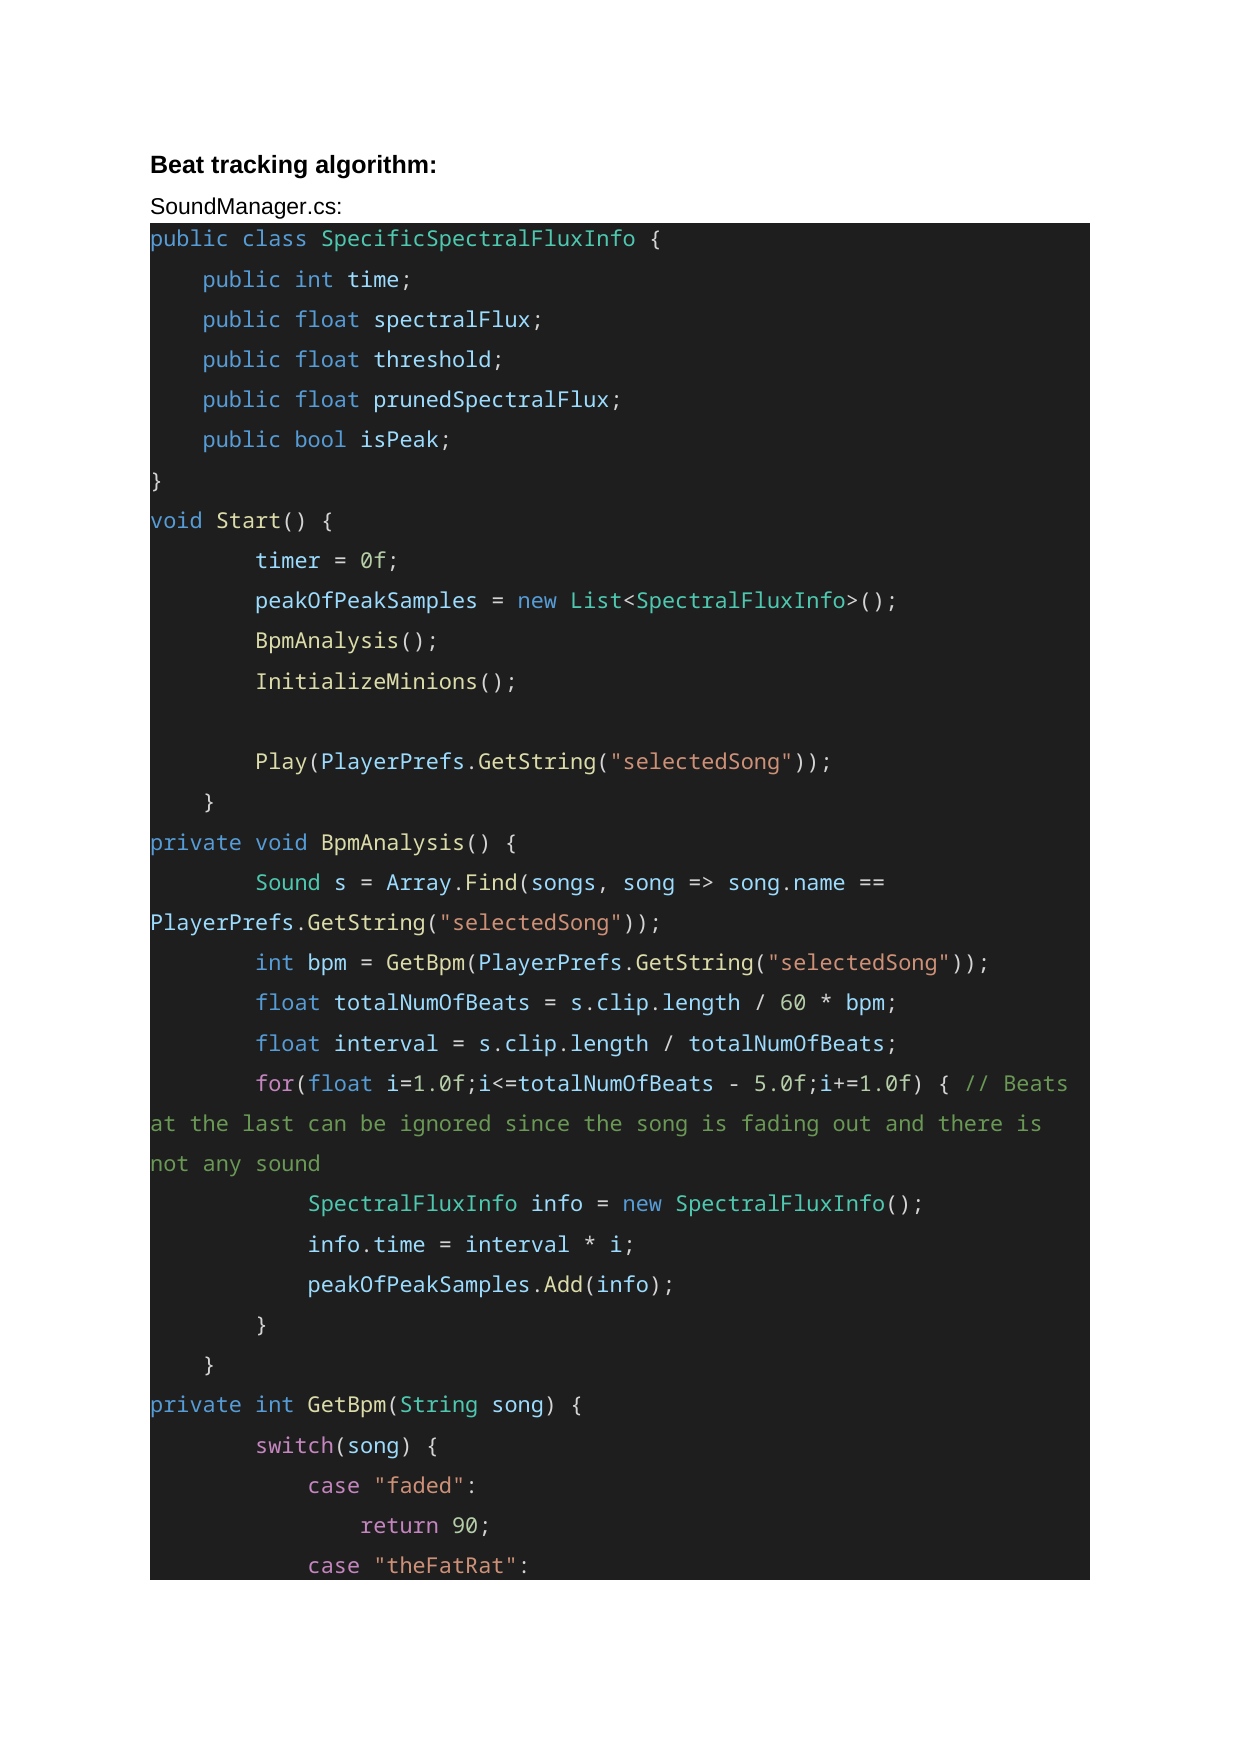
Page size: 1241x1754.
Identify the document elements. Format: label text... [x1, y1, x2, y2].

text for(float i=1.0f;i<=totalNumOfBeats - 5.0f;i+=1.0f) { // Beats at the last can be ignored since the song is fading out and there is not any sound [150, 1068, 1090, 1178]
text Beat tracking algorithm: [150, 150, 1090, 179]
text timer = 0f; [150, 545, 1090, 575]
text switch(song) { [150, 1429, 1090, 1459]
text info.time = interval * i; [150, 1228, 1090, 1258]
text InitializeMinions(); [150, 666, 1090, 695]
text peakOfPeakSamples.Add(info); [150, 1269, 1090, 1298]
text private int GetBpm(String song) { [150, 1389, 1090, 1419]
text float totalNumOfBeats = s.clip.length / 60 * bpm; [150, 987, 1090, 1017]
text } [150, 464, 1090, 494]
text } [150, 1309, 1090, 1339]
text SpectralFluxInfo info = new SpectralFluxInfo(); [150, 1188, 1090, 1218]
text } [150, 1349, 1090, 1379]
text int bpm = GetBpm(PlayerPrefs.GetString("selectedSong")); [150, 947, 1090, 977]
text public float spectralFlux; [150, 304, 1090, 333]
text case "faded": [150, 1470, 1090, 1499]
text public float threshold; [150, 344, 1090, 374]
text BpmAnalysis(); [150, 625, 1090, 655]
text SoundManager.cs: [150, 193, 1090, 219]
text public class SpecificSpectralFluxInfo { [150, 223, 1090, 253]
text case "theFatRat": [150, 1550, 1090, 1580]
text float interval = s.clip.length / totalNumOfBeats; [150, 1027, 1090, 1057]
text public float prunedSpectralFlux; [150, 384, 1090, 414]
text public bool isPeak; [150, 424, 1090, 454]
text return 90; [150, 1510, 1090, 1540]
text Sound s = Array.Find(songs, song => song.name == PlayerPrefs.GetString("selectedSong")); [150, 867, 1090, 937]
text peakOfPeakSamples = new List<SpectralFluxInfo>(); [150, 585, 1090, 615]
text void Start() { [150, 505, 1090, 534]
text public int time; [150, 263, 1090, 293]
text private void BpmAnalysis() { [150, 826, 1090, 856]
text } [150, 786, 1090, 816]
text Play(PlayerPrefs.GetString("selectedSong")); [150, 746, 1090, 776]
